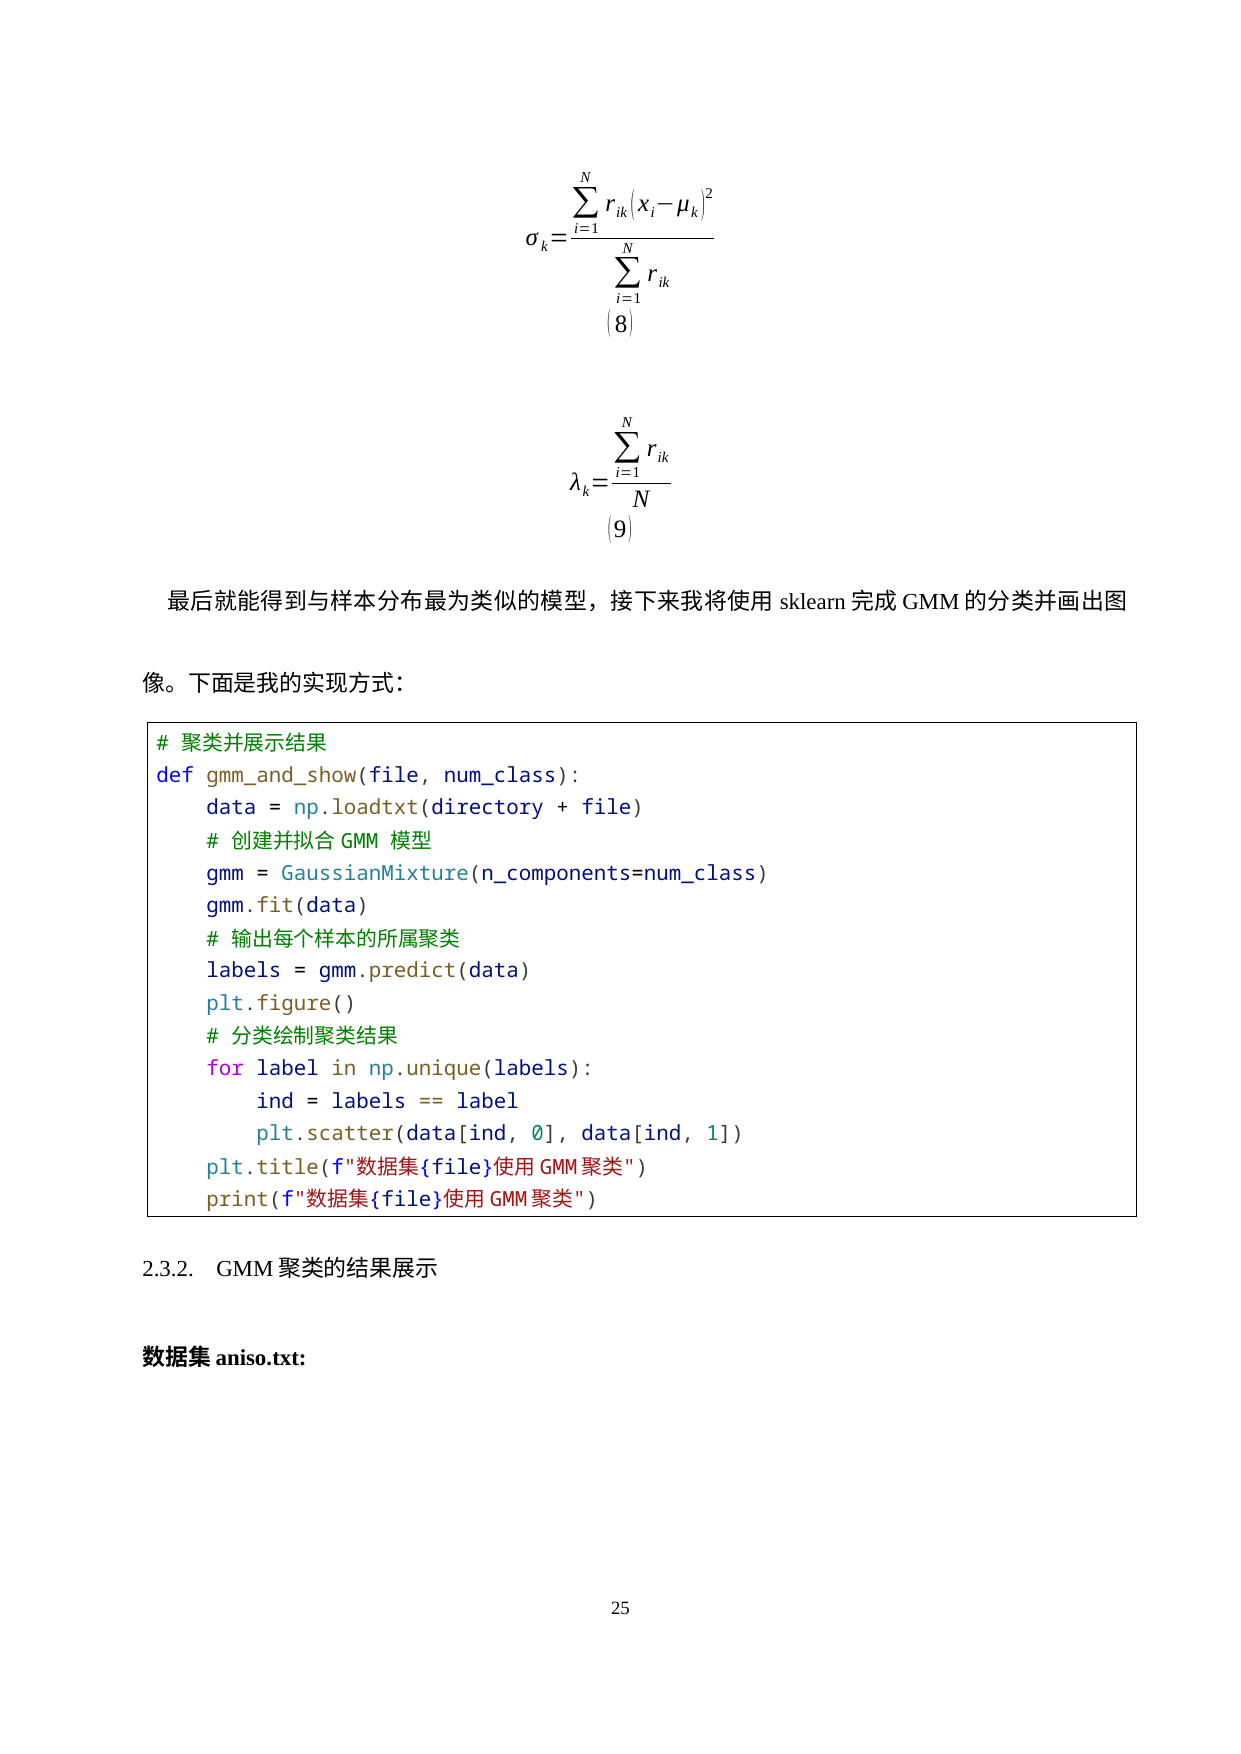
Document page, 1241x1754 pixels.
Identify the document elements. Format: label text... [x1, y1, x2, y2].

text for label in np.unique(labels): [148, 1048, 1136, 1081]
text plt.title(f"数据集{file}使用GMM聚类") [148, 1146, 1136, 1178]
text labels = gmm.predict(data) [148, 950, 1136, 983]
text 数据集aniso.txt: [142, 1323, 1128, 1388]
subtitle GMM聚类的结果展示 [142, 1233, 1128, 1299]
text 最后就能得到与样本分布最为类似的模型，接下来我将使用sklearn完成GMM的分类并画出图像。下面是我的实现方式： [142, 567, 1128, 714]
text # 输出每个样本的所属聚类 [148, 918, 1136, 950]
text def gmm_and_show(file, num_class): [148, 754, 1136, 787]
text # 分类绘制聚类结果 [148, 1015, 1136, 1048]
text ind = labels == label [148, 1081, 1136, 1113]
text plt.scatter(data[ind, 0], data[ind, 1]) [148, 1113, 1136, 1146]
text # 聚类并展示结果 [148, 723, 1136, 754]
text # 创建并拟合 GMM 模型 [148, 820, 1136, 852]
text data = np.loadtxt(directory + file) [148, 787, 1136, 820]
text print(f"数据集{file}使用GMM聚类") [148, 1178, 1136, 1216]
text gmm.fit(data) [148, 885, 1136, 918]
text plt.figure() [148, 983, 1136, 1015]
text gmm = GaussianMixture(n_components=num_class) [148, 852, 1136, 885]
